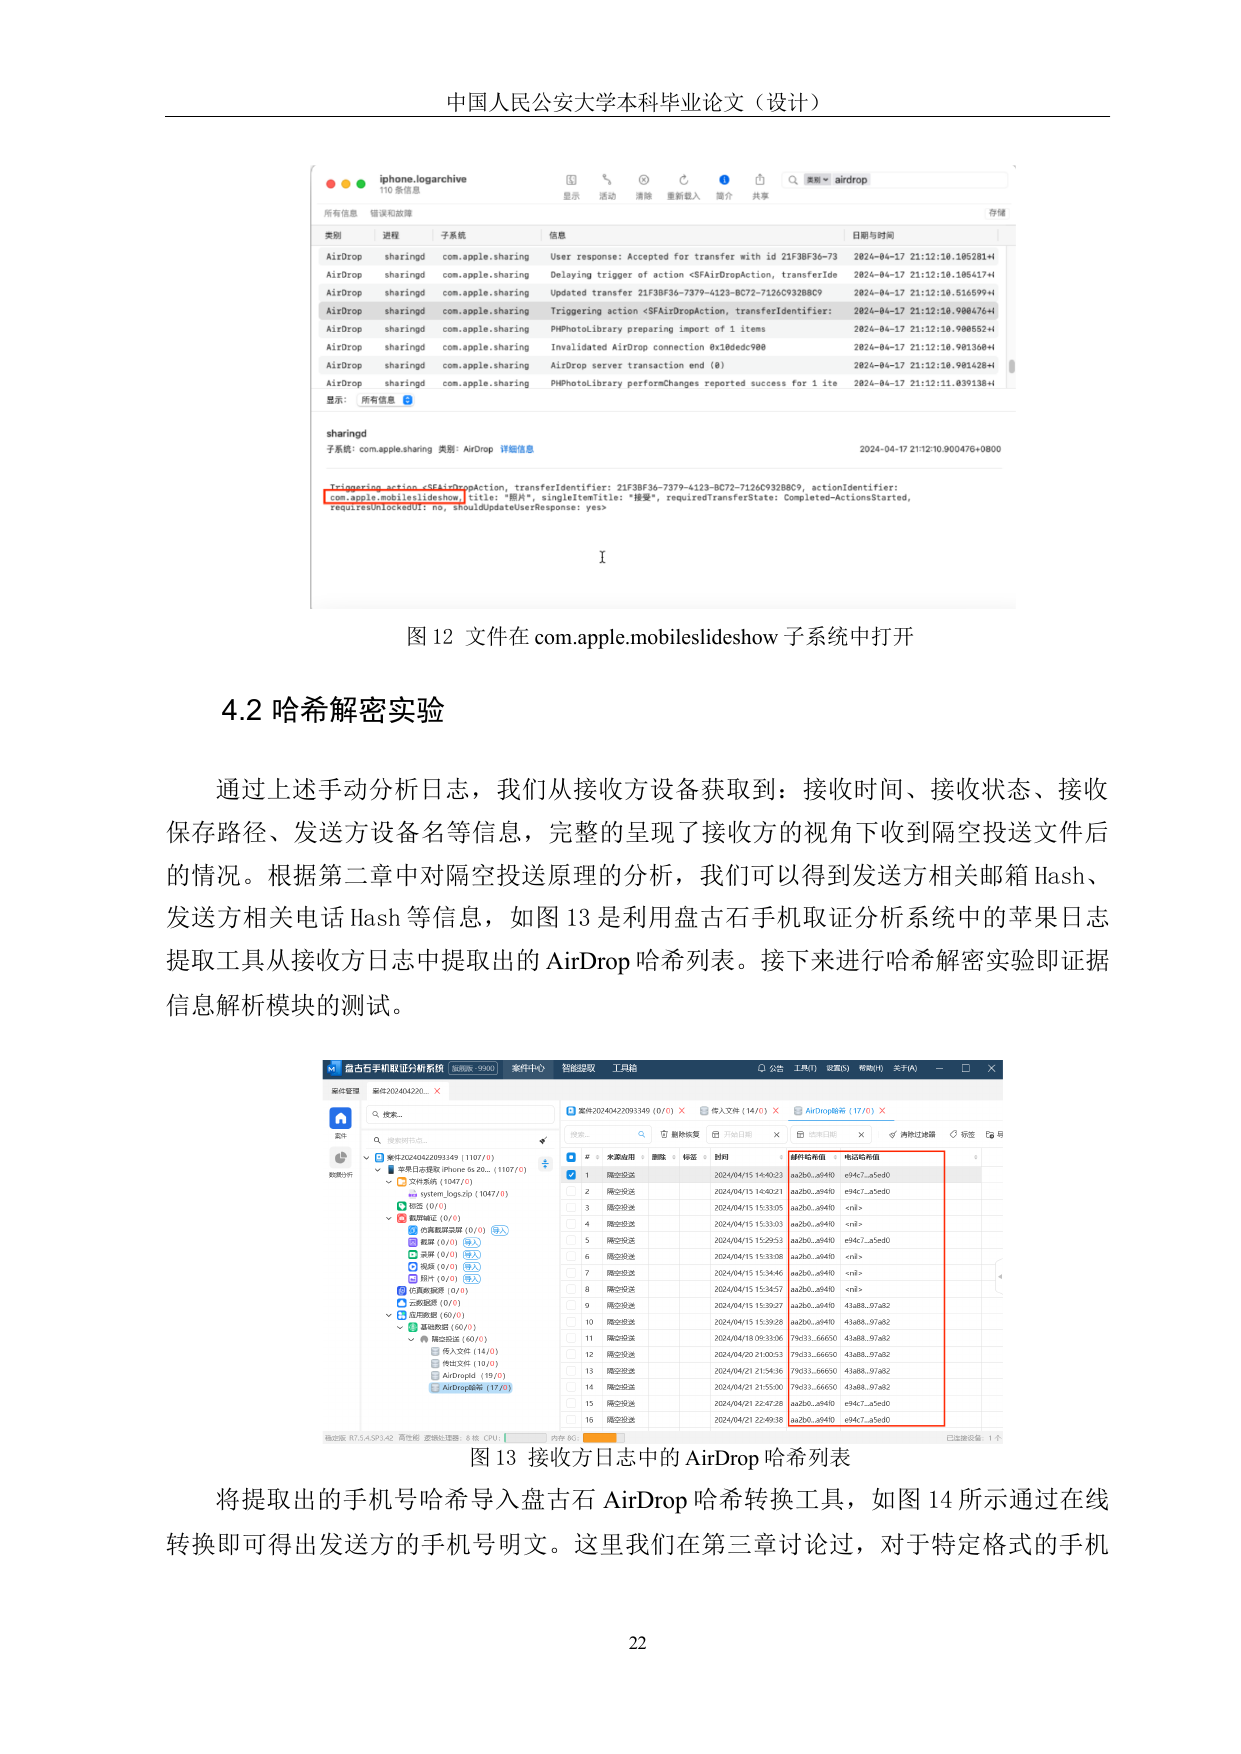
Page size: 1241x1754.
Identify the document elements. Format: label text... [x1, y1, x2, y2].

picture [322, 1060, 1003, 1444]
picture [310, 165, 1016, 609]
text 图13 接收方日志中的AirDrop哈希列表 [165, 1444, 1110, 1471]
text 图12 文件在com.apple.mobileslideshow子系统中打开 [165, 622, 1110, 649]
text 通过上述手动分析日志，我们从接收方设备获取到：接收时间、接收状态、接收保存路径、发送方设备名等信息，完整的呈现了接收方的视角下收到隔空投送文件后的情况。根据第二章中对隔空投送原理的分析，我们可以得到发送方相关邮箱Hash、发送方相关电话Hash等信息，如图13是利用盘古石手机取证分析系统中的苹果日志提取工具从接收方日志中提取出的AirDrop哈希列表。接下来进行哈希解密实验即证据信息解析模块的测试。 [165, 773, 1110, 1018]
text 4.2 哈希解密实验 [222, 691, 1110, 727]
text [165, 1484, 1110, 1557]
